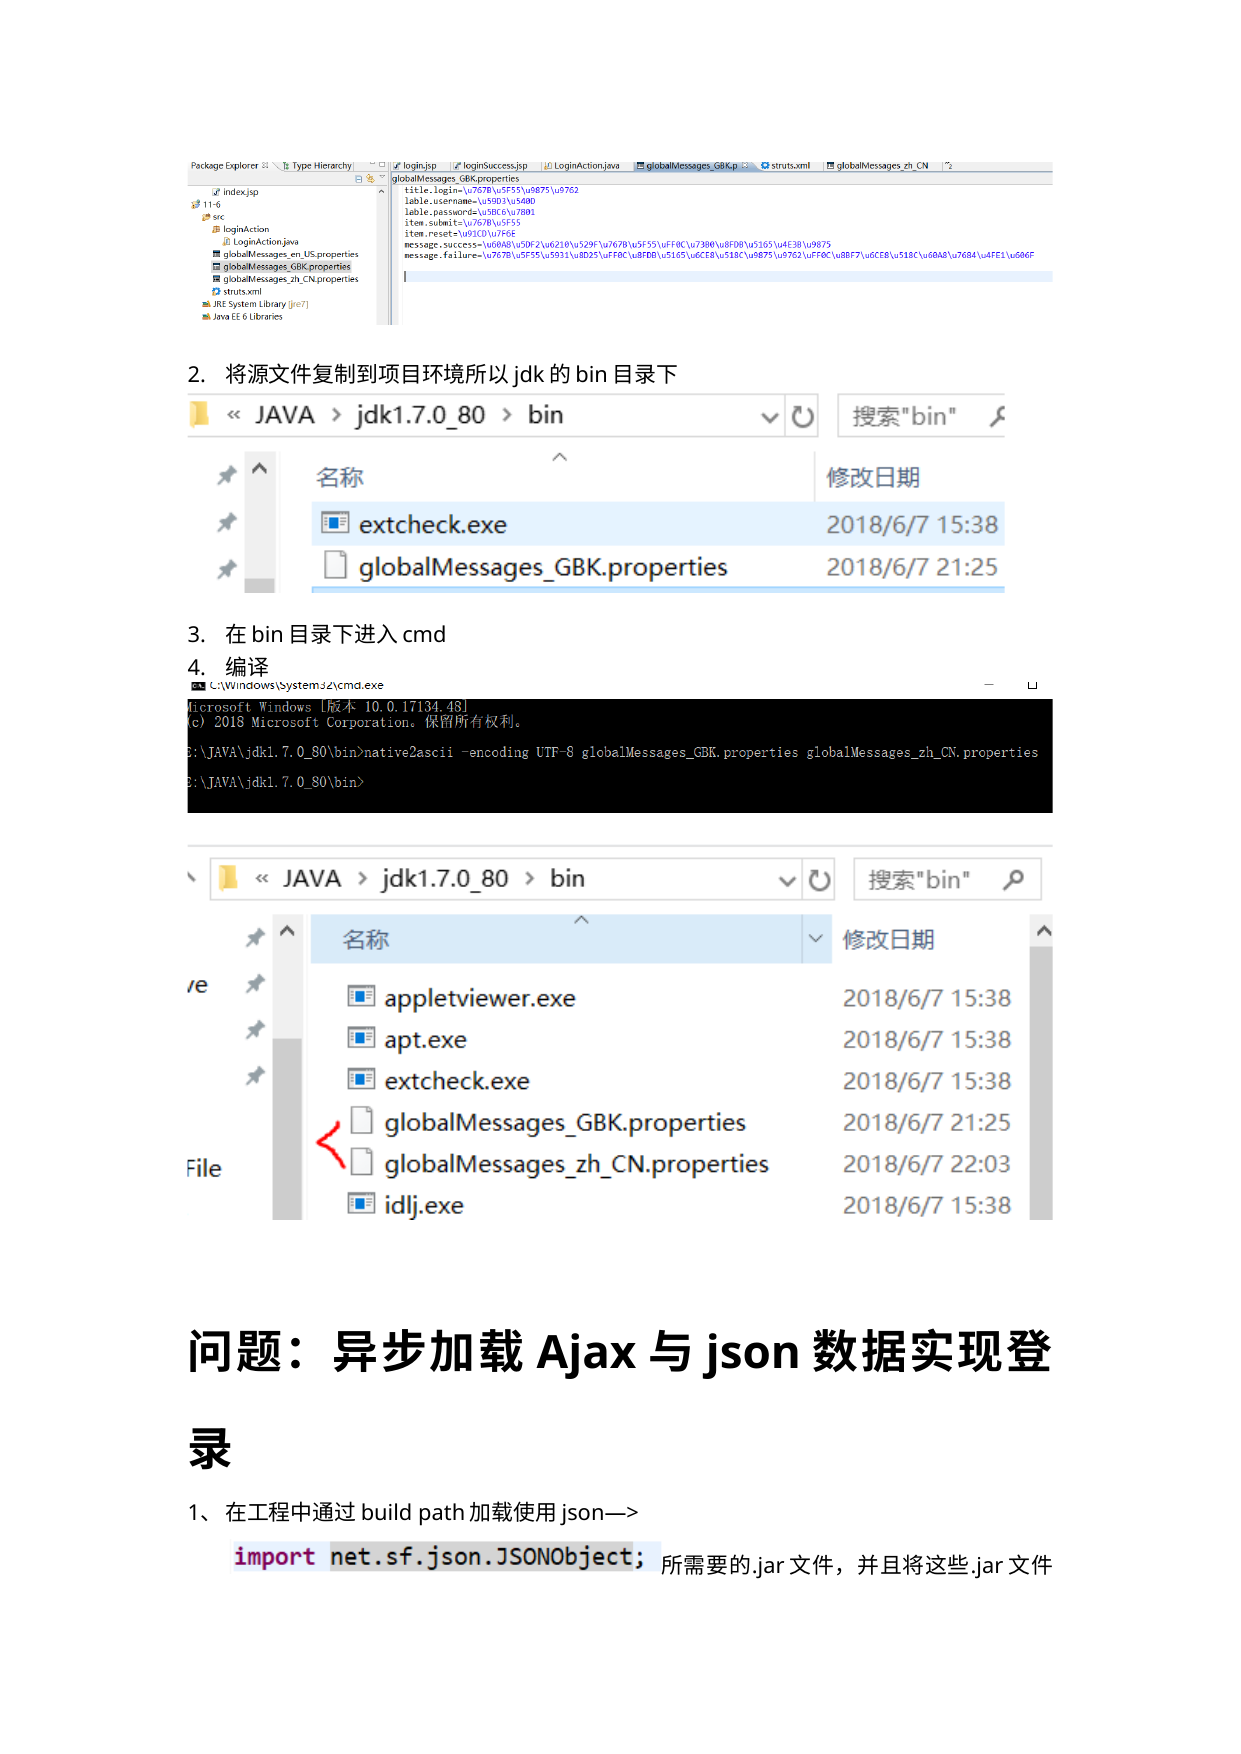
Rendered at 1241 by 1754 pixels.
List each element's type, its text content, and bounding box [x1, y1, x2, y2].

list 在工程中通过build path加载使用json—> [187, 1494, 1053, 1527]
list 在bin目录下进入cmd [187, 617, 1053, 649]
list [225, 1527, 1053, 1592]
picture [187, 844, 1053, 1220]
list 编译 [187, 649, 1053, 682]
list 将源文件复制到项目环境所以jdk的bin目录下 [187, 357, 1053, 389]
picture [187, 389, 1005, 593]
picture [187, 162, 1053, 325]
subtitle 问题：异步加载Ajax与json数据实现登录 [187, 1299, 1053, 1494]
picture [225, 1539, 662, 1574]
picture [187, 682, 1053, 813]
